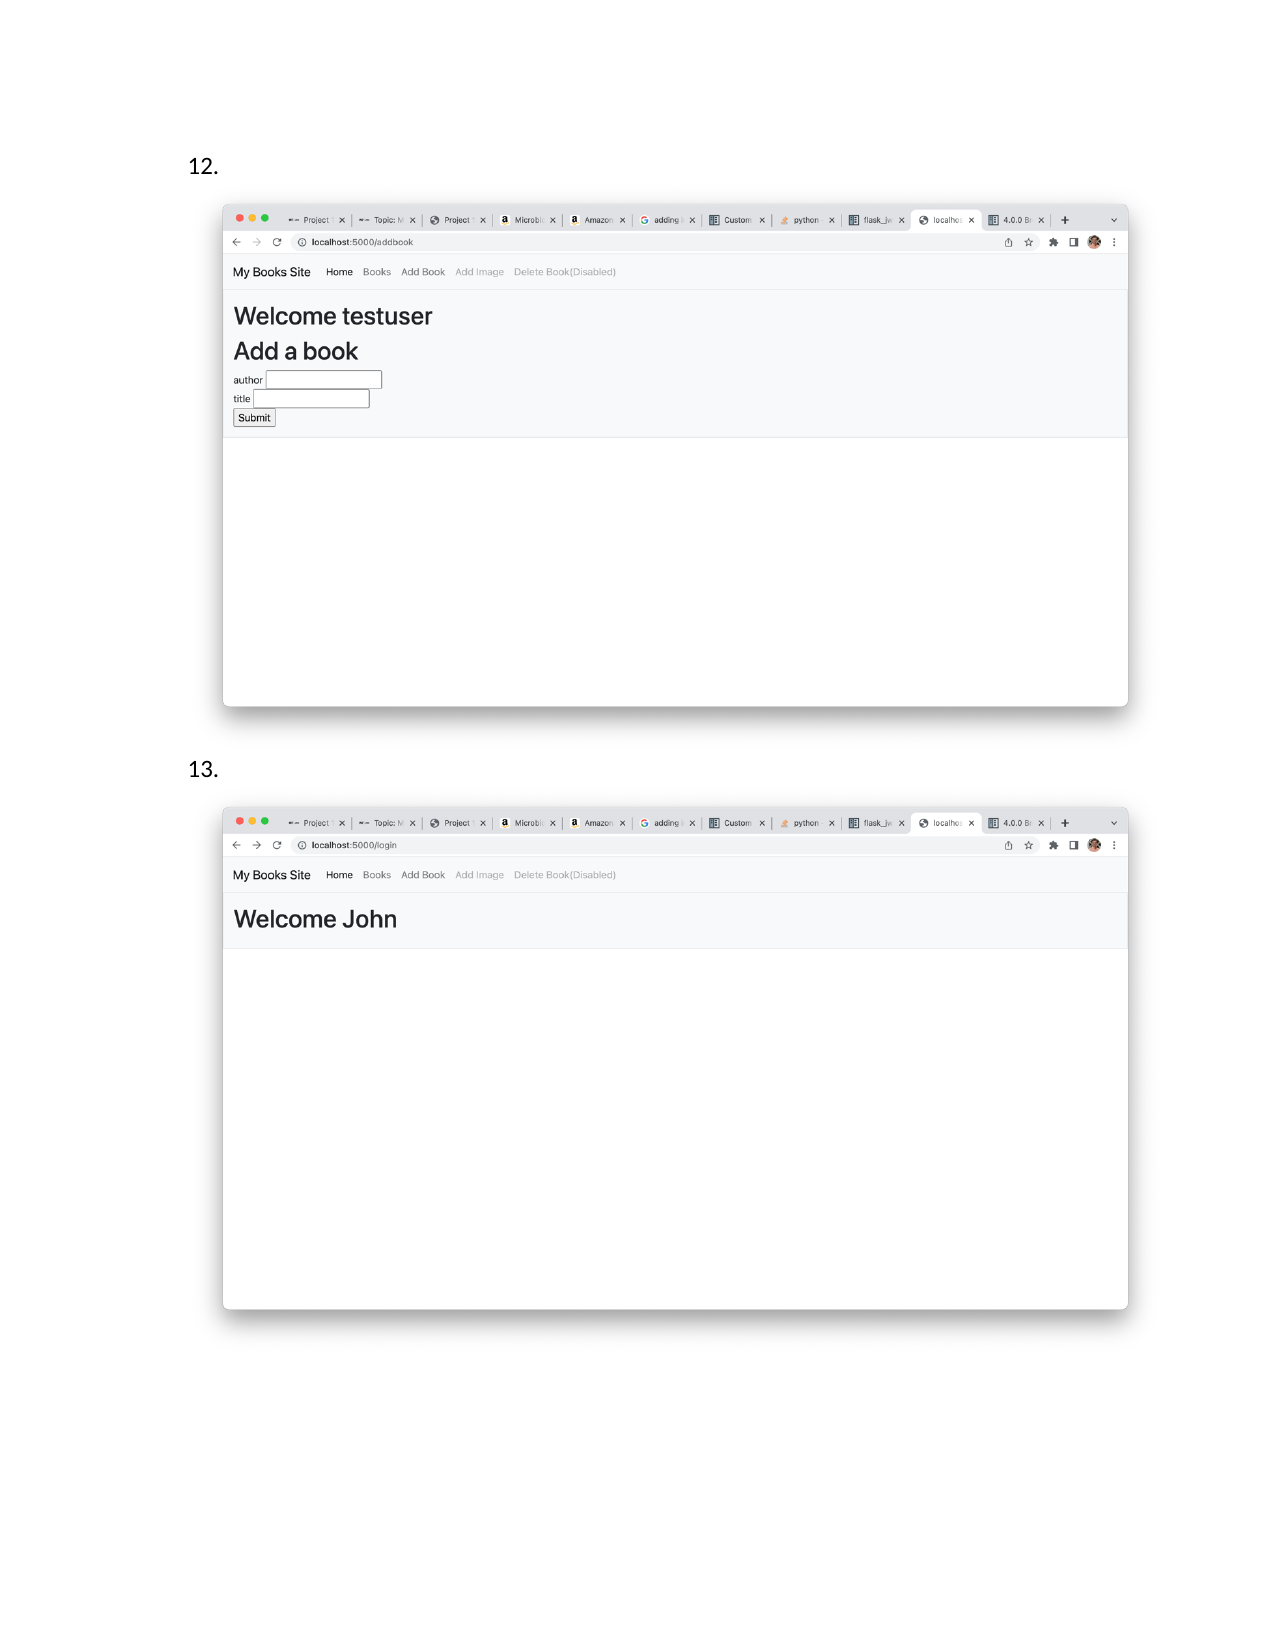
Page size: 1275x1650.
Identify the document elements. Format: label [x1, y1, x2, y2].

picture [187, 180, 1163, 753]
picture [187, 783, 1163, 1356]
